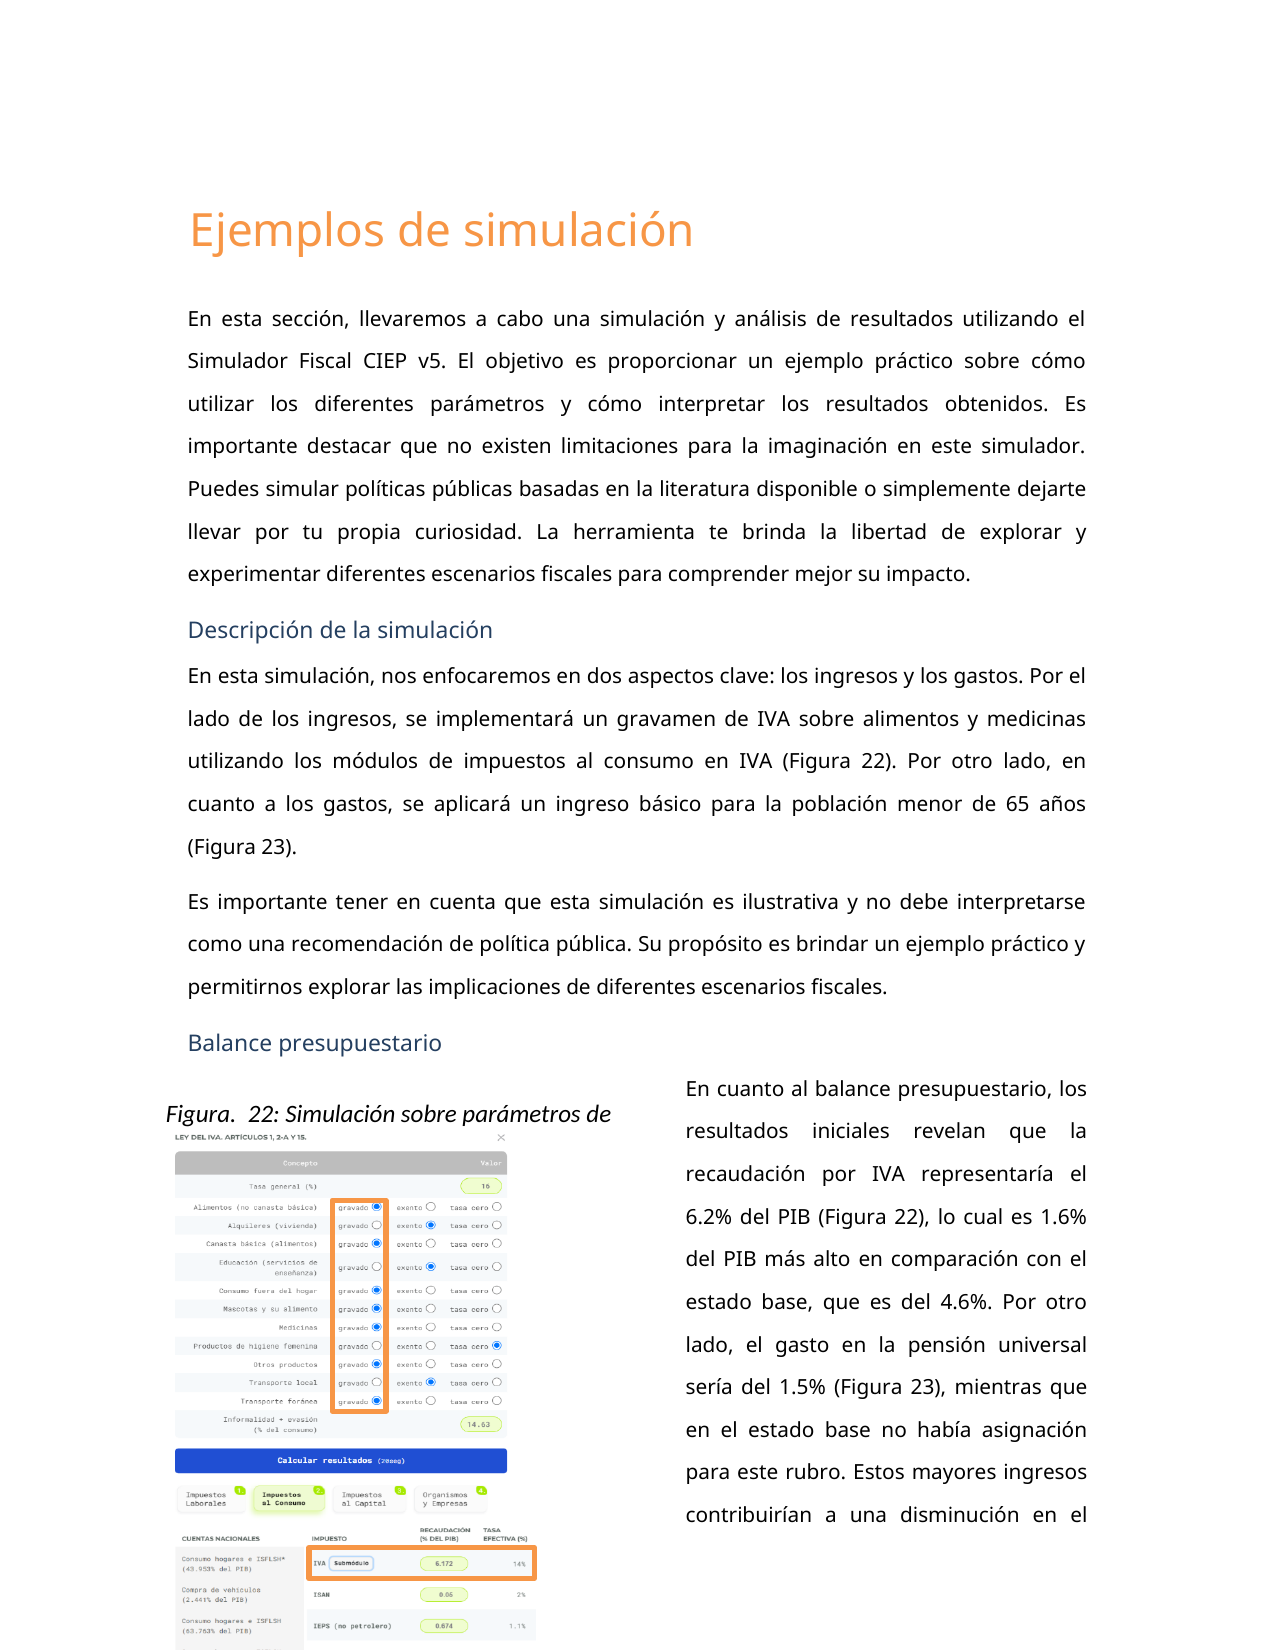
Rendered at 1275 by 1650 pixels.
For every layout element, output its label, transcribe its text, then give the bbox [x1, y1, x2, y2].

text Es importante tener en cuenta que esta simulación es ilustrativa y no debe interpretarse como una recomendación de política pública. Su propósito es brindar un ejemplo práctico y permitirnos explorar las implicaciones de diferentes escenarios fiscales. [187, 887, 1087, 1001]
text En esta sección, llevaremos a cabo una simulación y análisis de resultados utilizando el Simulador Fiscal CIEP v5. El objetivo es proporcionar un ejemplo práctico sobre cómo utilizar los diferentes parámetros y cómo interpretar los resultados obtenidos. Es importante destacar que no existen limitaciones para la imaginación en este simulador. Puedes simular políticas públicas basadas en la literatura disponible o simplemente dejarte llevar por tu propia curiosidad. La herramienta te brinda la libertad de explorar y experimentar diferentes escenarios fiscales para comprender mejor su impacto. [187, 304, 1087, 588]
subtitle Ejemplos de simulación [189, 198, 1087, 260]
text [187, 1074, 1087, 1528]
picture [165, 1126, 548, 1650]
text En esta simulación, nos enfocaremos en dos aspectos clave: los ingresos y los gastos. Por el lado de los ingresos, se implementará un gravamen de IVA sobre alimentos y medicinas utilizando los módulos de impuestos al consumo en IVA (Figura 22). Por otro lado, en cuanto a los gastos, se aplicará un ingreso básico para la población menor de 65 años (Figura 23). [187, 661, 1087, 860]
subtitle Descripción de la simulación [187, 614, 1087, 646]
subtitle Balance presupuestario [187, 1027, 1087, 1058]
